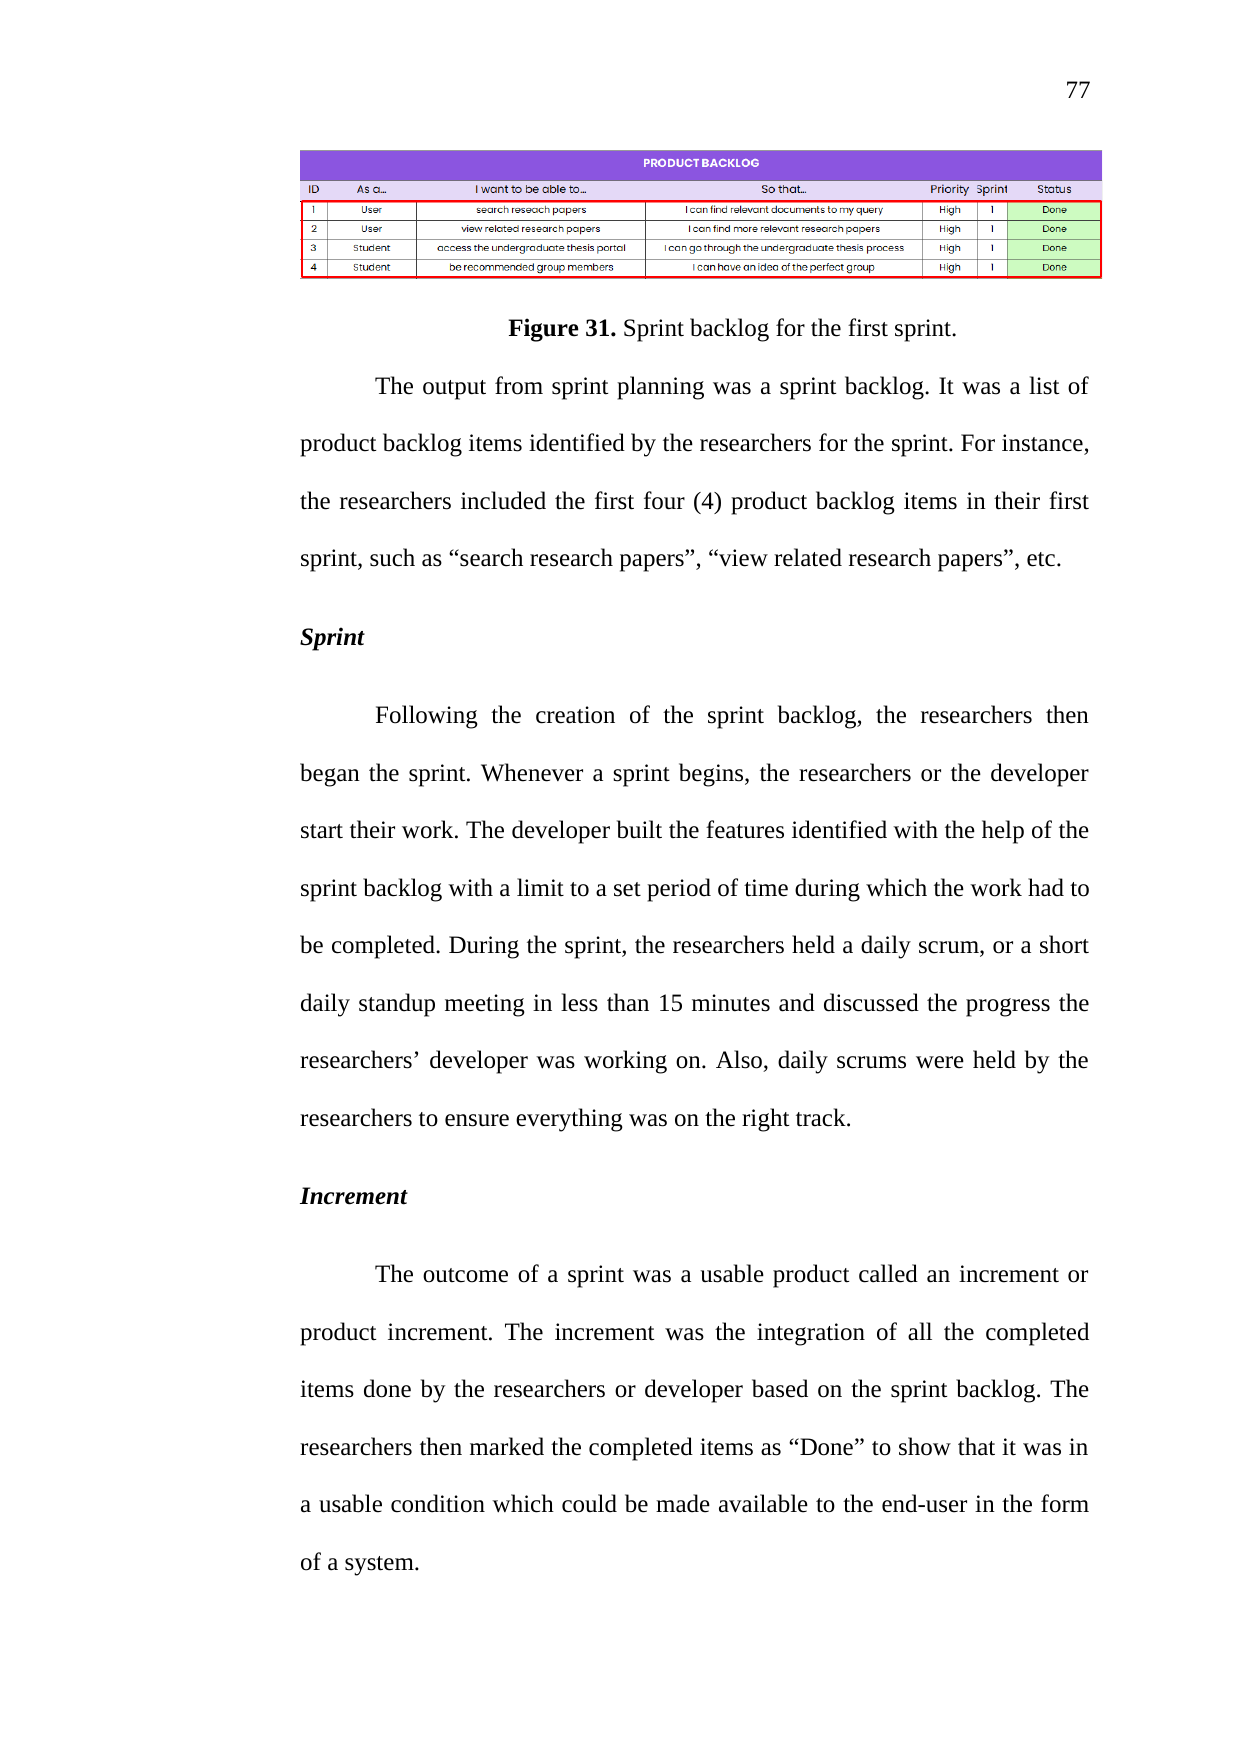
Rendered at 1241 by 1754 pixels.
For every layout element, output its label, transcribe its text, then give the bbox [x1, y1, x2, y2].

text The output from sprint planning was a sprint backlog. It was a list of product backlog items identified by the researchers for the sprint. For instance, the researchers included the first four (4) product backlog items in their first sprint, such as “search research papers”, “view related research papers”, etc. [300, 371, 1090, 572]
picture [300, 150, 1103, 279]
text Following the creation of the sprint backlog, the researchers then began the sprint. Whenever a sprint begins, the researchers or the developer start their work. The developer built the features identified with the help of the sprint backlog with a limit to a set period of time during which the work had to be completed. During the sprint, the researchers held a daily scrum, or a short daily standup meeting in less than 15 minutes and discussed the progress the researchers’ developer was working on. Also, daily scrums were held by the researchers to ensure everything was on the right track. [300, 700, 1090, 1131]
text Increment [225, 1181, 1090, 1210]
text Figure 31. Sprint backlog for the first sprint. [300, 313, 1090, 342]
text The outcome of a sprint was a usable product called an increment or product increment. The increment was the integration of all the completed items done by the researchers or developer based on the sprint backlog. The researchers then marked the completed items as “Done” to show that it was in a usable condition which could be made available to the end-user in the form of a system. [300, 1259, 1090, 1576]
